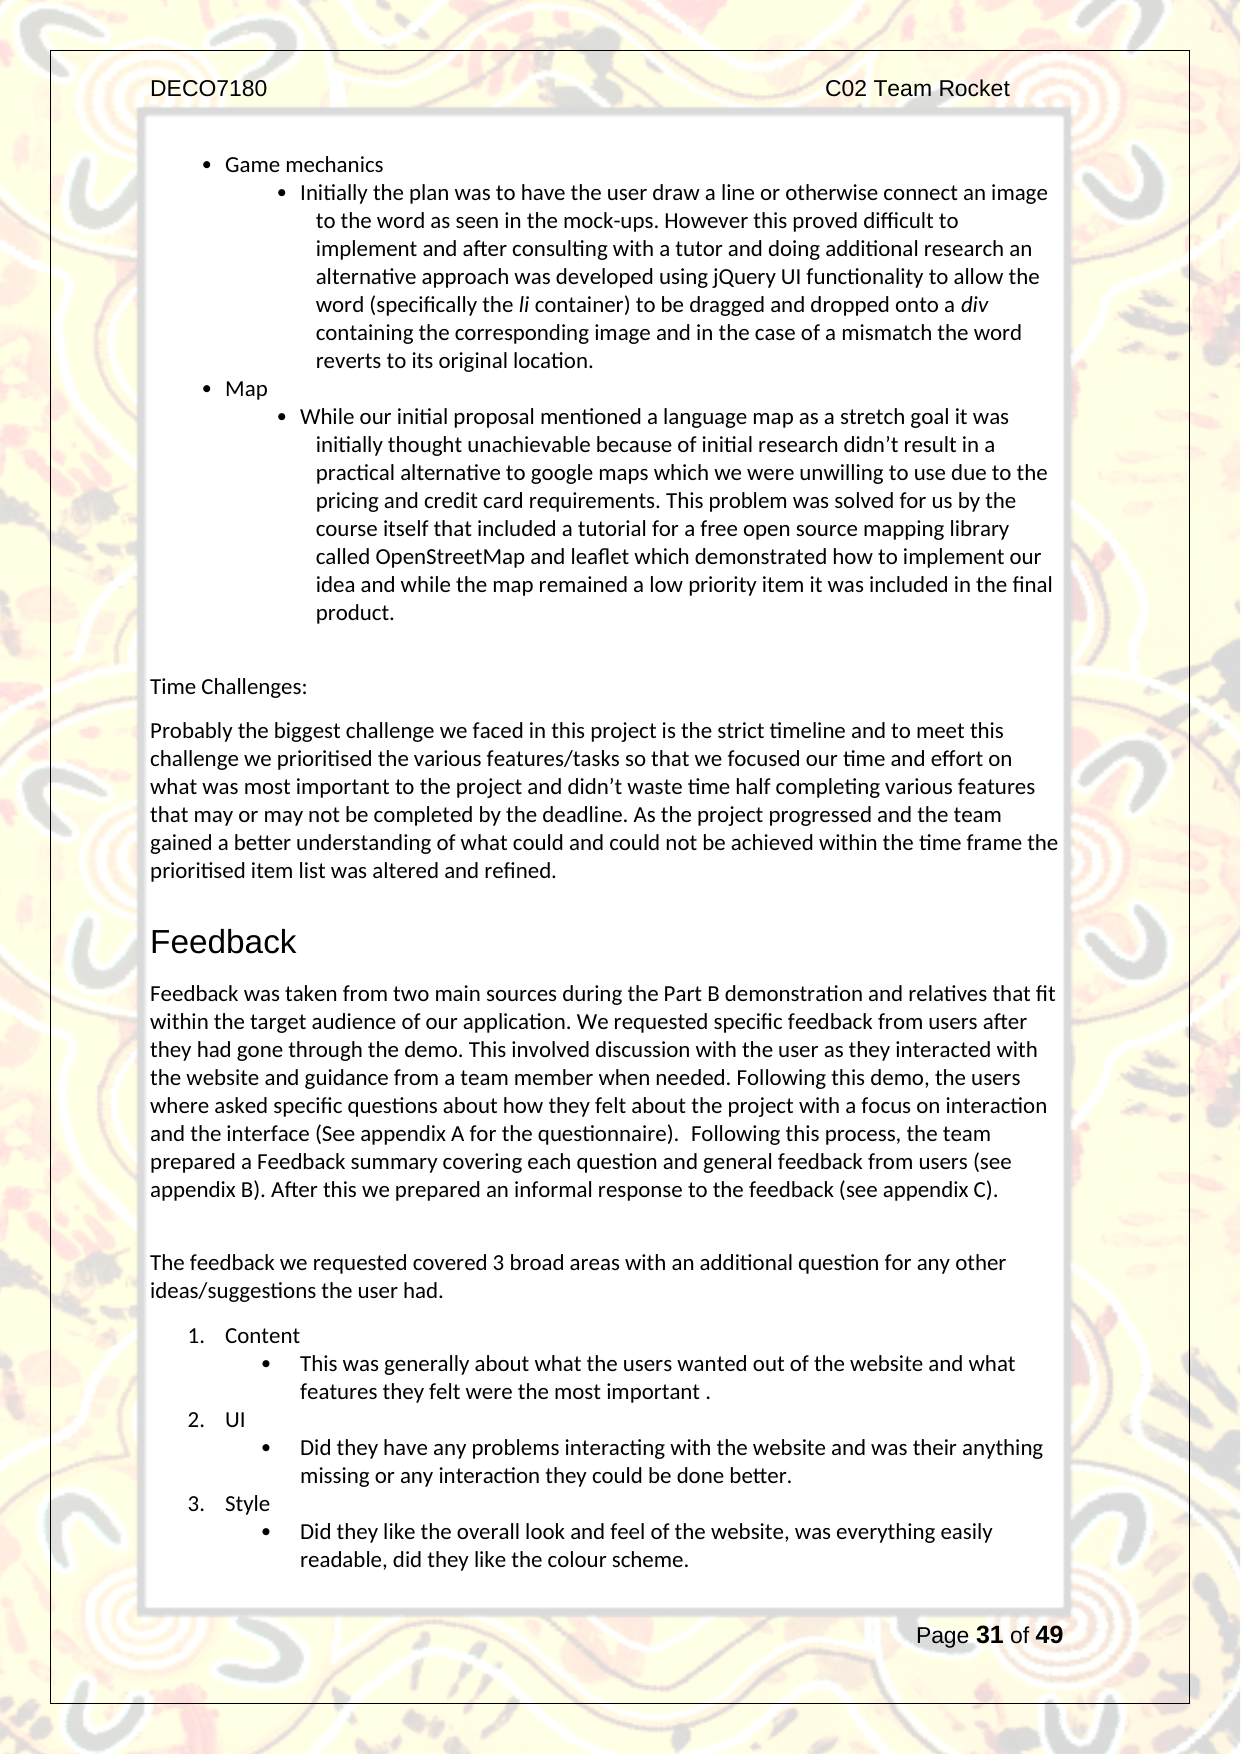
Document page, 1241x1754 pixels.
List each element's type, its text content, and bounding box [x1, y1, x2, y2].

list Content [187, 1321, 1063, 1349]
list UI [187, 1405, 1063, 1433]
list Style [187, 1489, 1063, 1517]
list Did they like the overall look and feel of the website, was everything easily readable, did they like the colour scheme. [262, 1517, 1063, 1573]
text Probably the biggest challenge we faced in this project is the strict timeline and to meet this challenge we prioritised the various features/tasks so that we focused our time and effort on what was most important to the project and didn’t waste time half completing various features that may or may not be completed by the deadline. As the project progressed and the team gained a better understanding of what could and could not be achieved within the time frame the prioritised item list was altered and refined. [150, 716, 1063, 884]
list Initially the plan was to have the user draw a line or otherwise connect an image to the word as seen in the mock-ups. However this proved difficult to implement and after consulting with a tutor and doing additional research an alternative approach was developed using jQuery UI functionality to allow the word (specifically the li container) to be dragged and dropped onto a div containing the corresponding image and in the case of a mismatch the word reverts to its original location. [278, 178, 1063, 374]
list While our initial proposal mentioned a language map as a stretch goal it was initially thought unachievable because of initial research didn’t result in a practical alternative to google maps which we were unwilling to use due to the pricing and credit card requirements. This problem was solved for us by the course itself that included a tutorial for a free open source mapping library called OpenStreetMap and leaflet which demonstrated how to implement our idea and while the map remained a low priority item it was included in the final product. [278, 402, 1063, 626]
list Did they have any problems interacting with the website and was their anything missing or any interaction they could be done better. [262, 1433, 1063, 1489]
list Map [203, 374, 1063, 402]
text The feedback we requested covered 3 broad areas with an additional question for any other ideas/suggestions the user had. [150, 1248, 1063, 1304]
text Feedback was taken from two main sources during the Part B demonstration and relatives that fit within the target audience of our application. We requested specific feedback from users after they had gone through the demo. This involved discussion with the user as they interacted with the website and guidance from a team member when needed. Following this demo, the users where asked specific questions about how they felt about the project with a focus on interaction and the interface (See appendix A for the questionnaire). Following this process, the team prepared a Feedback summary covering each question and general feedback from users (see appendix B). After this we prepared an informal response to the feedback (see appendix C). [150, 979, 1063, 1203]
list This was generally about what the users wanted out of the website and what features they felt were the most important . [262, 1349, 1063, 1405]
list Game mechanics [203, 150, 1063, 178]
text Time Challenges: [150, 672, 1063, 700]
subtitle Feedback [150, 922, 1063, 961]
